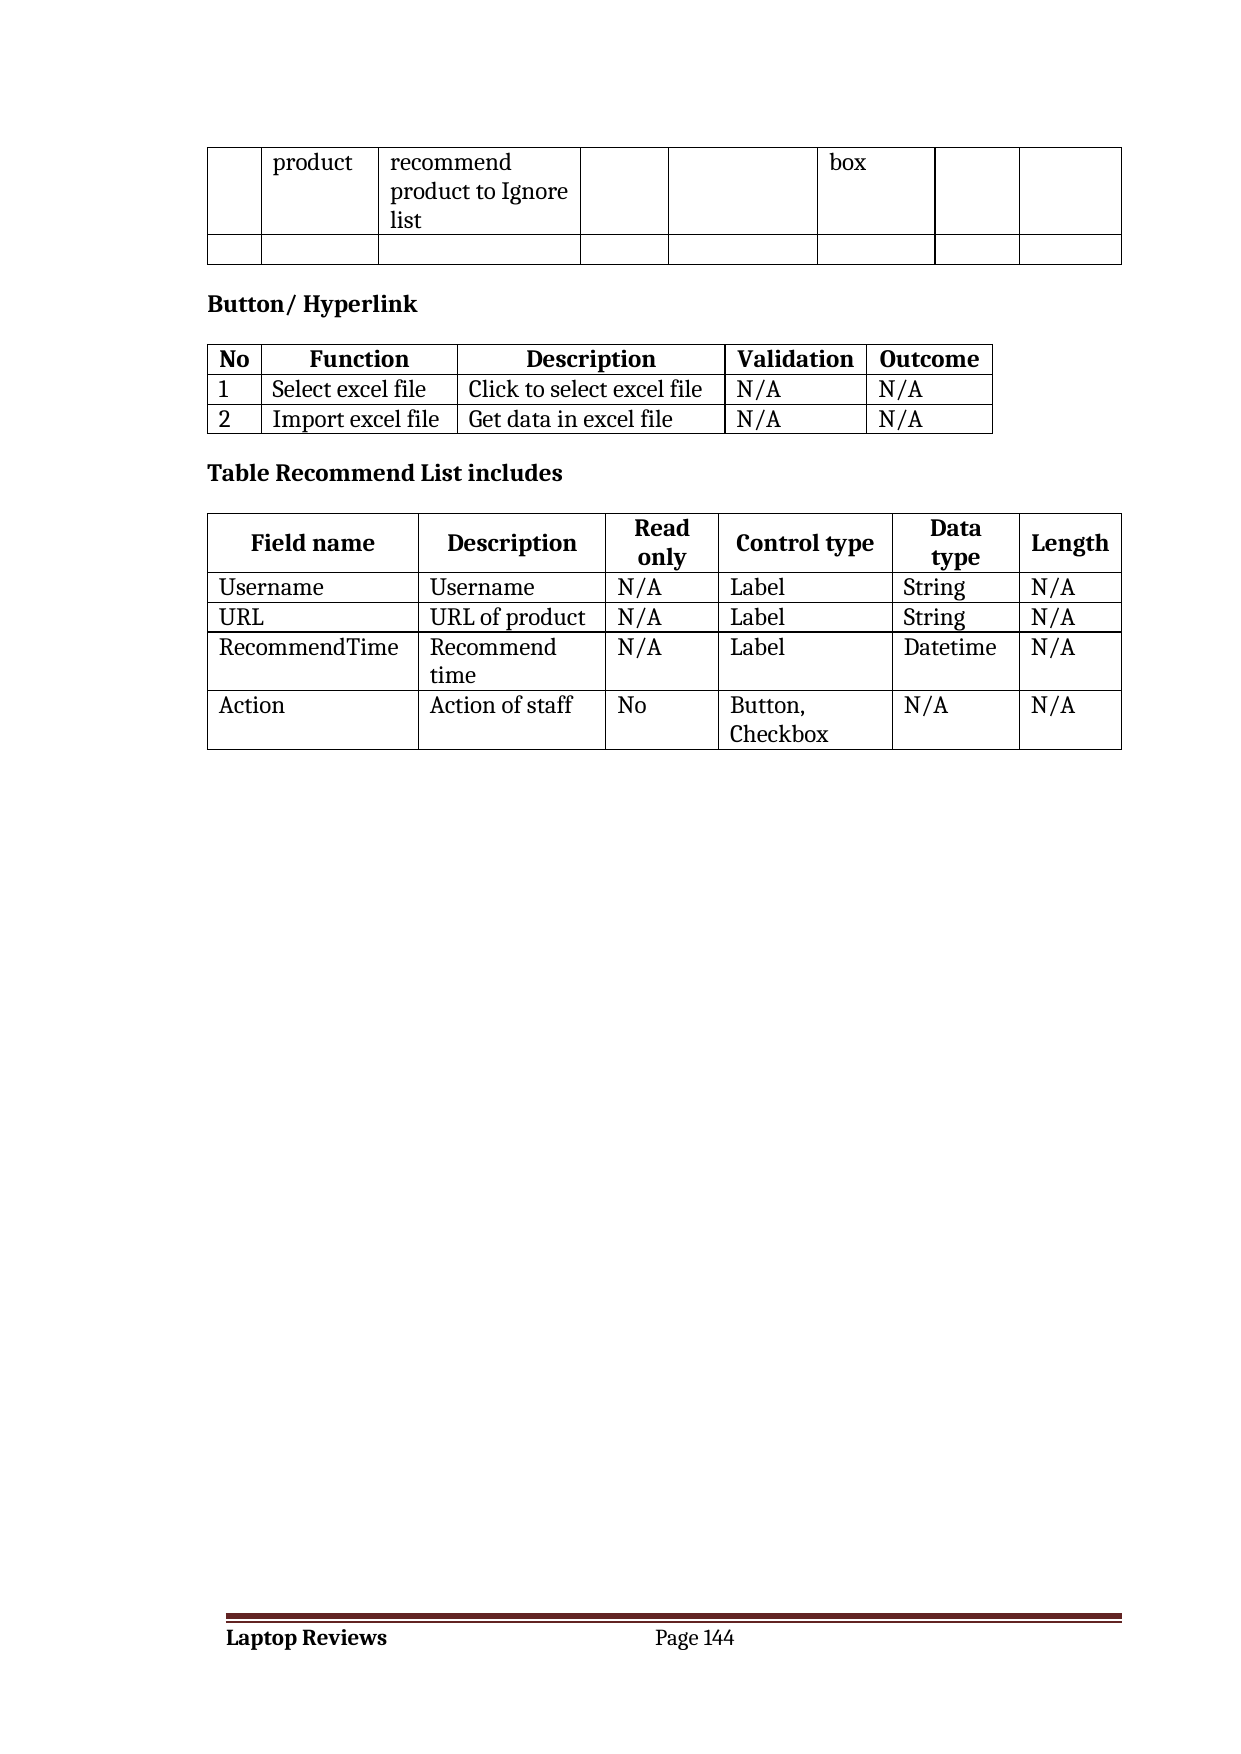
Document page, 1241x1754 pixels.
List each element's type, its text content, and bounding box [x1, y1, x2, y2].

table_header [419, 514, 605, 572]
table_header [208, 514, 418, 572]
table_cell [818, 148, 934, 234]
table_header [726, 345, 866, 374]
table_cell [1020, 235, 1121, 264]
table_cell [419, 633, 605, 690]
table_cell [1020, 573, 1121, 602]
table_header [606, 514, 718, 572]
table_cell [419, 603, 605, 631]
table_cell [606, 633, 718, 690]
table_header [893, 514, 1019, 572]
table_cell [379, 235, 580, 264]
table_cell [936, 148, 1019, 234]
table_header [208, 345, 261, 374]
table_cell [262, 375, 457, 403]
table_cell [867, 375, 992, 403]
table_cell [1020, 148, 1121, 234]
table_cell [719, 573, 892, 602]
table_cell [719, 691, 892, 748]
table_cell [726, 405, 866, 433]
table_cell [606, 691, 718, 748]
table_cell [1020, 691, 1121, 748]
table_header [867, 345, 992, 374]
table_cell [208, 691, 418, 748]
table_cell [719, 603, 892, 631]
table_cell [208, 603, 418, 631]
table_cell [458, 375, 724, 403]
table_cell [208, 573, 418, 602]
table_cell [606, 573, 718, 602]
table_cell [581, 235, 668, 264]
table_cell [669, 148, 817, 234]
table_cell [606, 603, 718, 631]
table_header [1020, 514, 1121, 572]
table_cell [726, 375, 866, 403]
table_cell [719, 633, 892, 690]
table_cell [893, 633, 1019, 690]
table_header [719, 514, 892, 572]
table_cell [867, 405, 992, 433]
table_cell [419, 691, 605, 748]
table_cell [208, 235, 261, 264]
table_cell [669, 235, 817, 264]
text Button/ Hyperlink [207, 290, 1122, 319]
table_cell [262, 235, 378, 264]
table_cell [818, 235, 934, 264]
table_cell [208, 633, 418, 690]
text Table Recommend List includes [207, 459, 1122, 488]
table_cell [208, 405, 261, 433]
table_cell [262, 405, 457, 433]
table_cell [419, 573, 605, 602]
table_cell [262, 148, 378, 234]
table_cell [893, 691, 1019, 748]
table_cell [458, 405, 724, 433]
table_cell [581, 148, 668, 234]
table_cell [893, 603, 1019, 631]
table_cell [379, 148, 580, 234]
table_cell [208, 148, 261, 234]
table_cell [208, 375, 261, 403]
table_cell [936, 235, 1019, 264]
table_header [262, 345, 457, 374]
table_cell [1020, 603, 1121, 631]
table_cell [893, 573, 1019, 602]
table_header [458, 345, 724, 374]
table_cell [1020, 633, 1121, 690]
